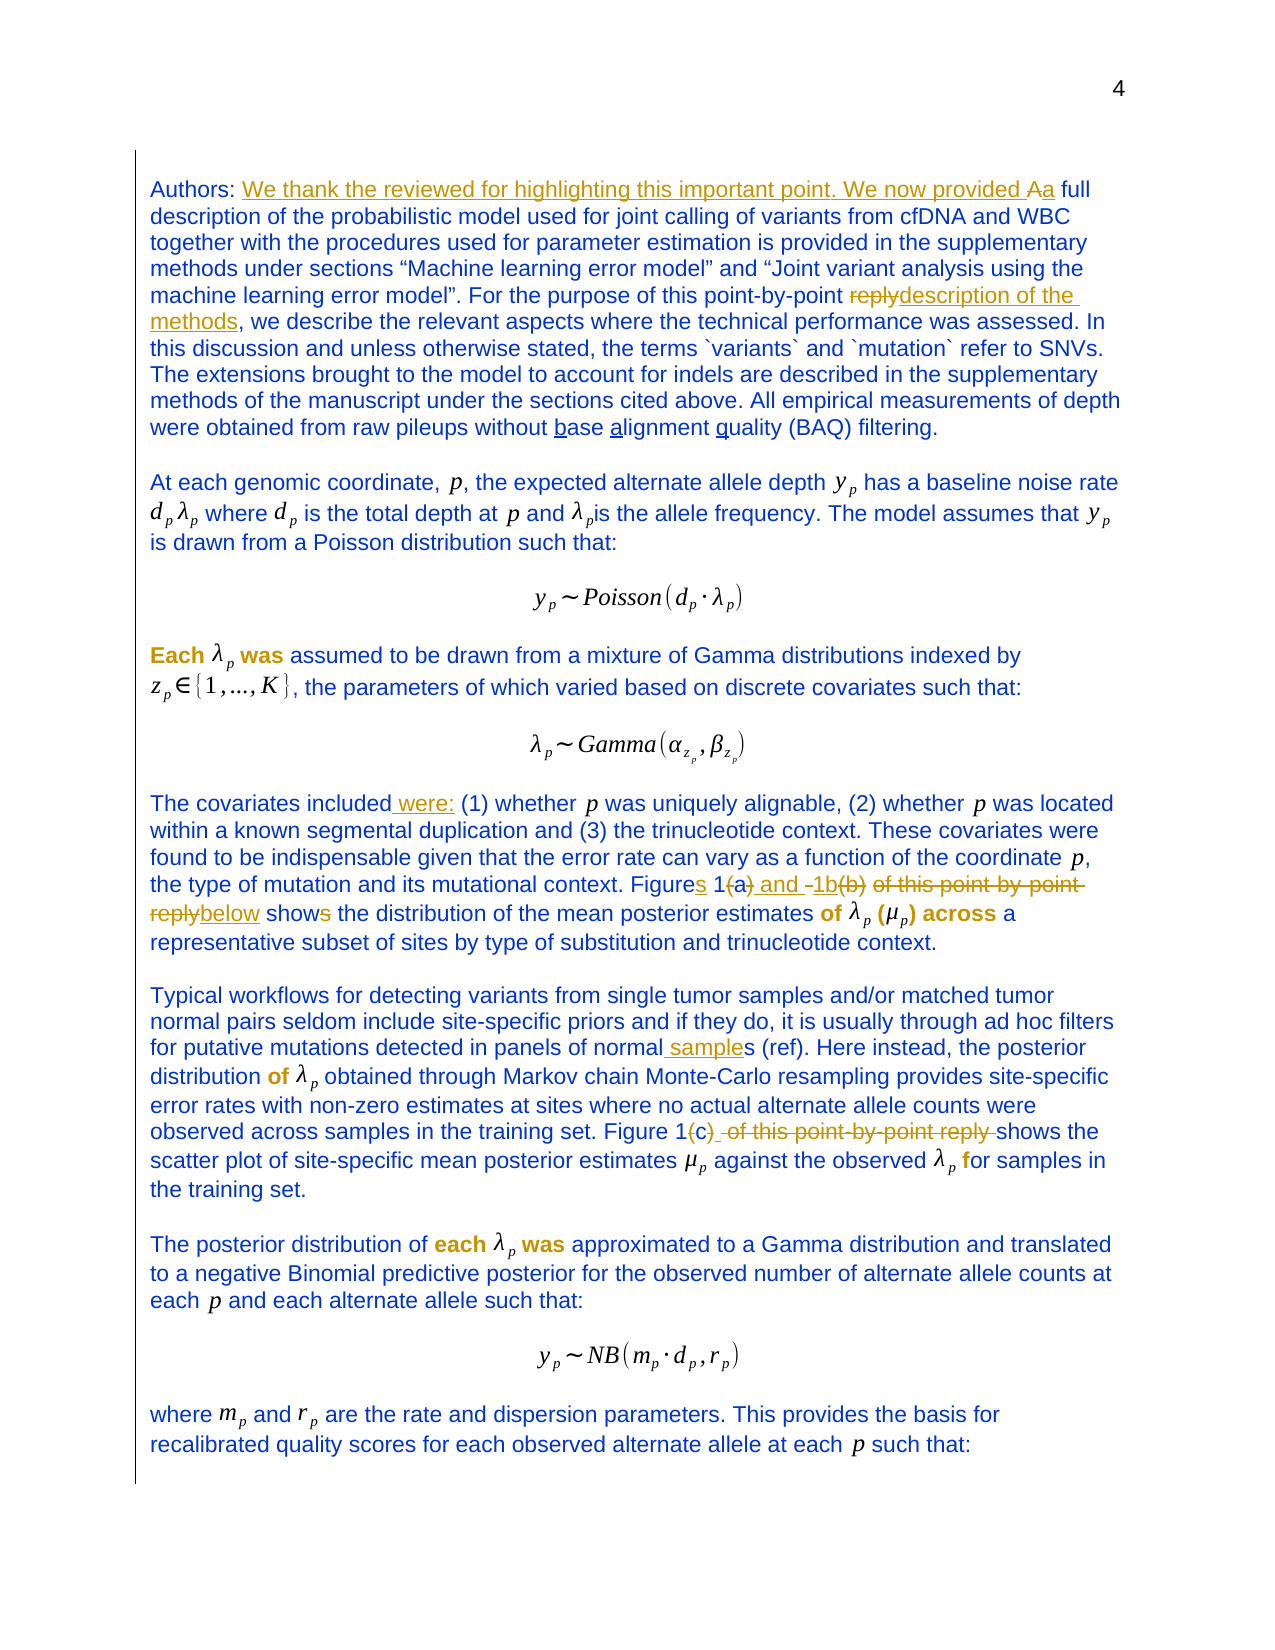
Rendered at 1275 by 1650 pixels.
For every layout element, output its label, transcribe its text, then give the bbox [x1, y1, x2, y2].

text At each genomic coordinate, , the expected alternate allele depth has a baseline noise rate where is the total depth at and is the allele frequency. The model assumes that is drawn from a Poisson distribution such that: [150, 466, 1125, 555]
text Authors: full description of the probabilistic model used for joint calling of variants from cfDNA and WBC together with the procedures used for parameter estimation is provided in the supplementary methods under sections “Machine learning error model” and “Joint variant analysis using the machine learning error model”. For the purpose of this point-by-point , we describe the relevant aspects where the technical performance was assessed. In this discussion and unless otherwise stated, the terms `variants` and `mutation` refer to SNVs. The extensions brought to the model to account for indels are described in the supplementary methods of the manuscript under the sections cited above. All empirical measurements of depth were obtained from raw pileups without base alignment quality (BAQ) filtering. [150, 176, 1125, 440]
text Typical workflows for detecting variants from single tumor samples and/or matched tumor normal pairs seldom include site-specific priors and if they do, it is usually through ad hoc filters for putative mutations detected in panels of normals (ref). Here instead, the posterior distribution of obtained through Markov chain Monte-Carlo resampling provides site-specific error rates with non-zero estimates at sites where no actual alternate allele counts were observed across samples in the training set. Figure 1cshows the scatter plot of site-specific mean posterior estimates against the observed for samples in the training set. [150, 982, 1125, 1202]
text where and are the rate and dispersion parameters. This provides the basis for recalibrated quality scores for each observed alternate allele at each such that: [150, 1399, 1125, 1458]
text Each was assumed to be drawn from a mixture of Gamma distributions indexed by , the parameters of which varied based on discrete covariates such that: [150, 640, 1125, 703]
text The posterior distribution of each was approximated to a Gamma distribution and translated to a negative Binomial predictive posterior for the observed number of alternate allele counts at each and each alternate allele such that: [150, 1229, 1125, 1314]
text The covariates included (1) whether was uniquely alignable, (2) whether was located within a known segmental duplication and (3) the trinucleotide context. These covariates were found to be indispensable given that the error rate can vary as a function of the coordinate , the type of mutation and its mutational context. Figure 1a show the distribution of the mean posterior estimates of () across a representative subset of sites by type of substitution and trinucleotide context. [150, 789, 1125, 955]
